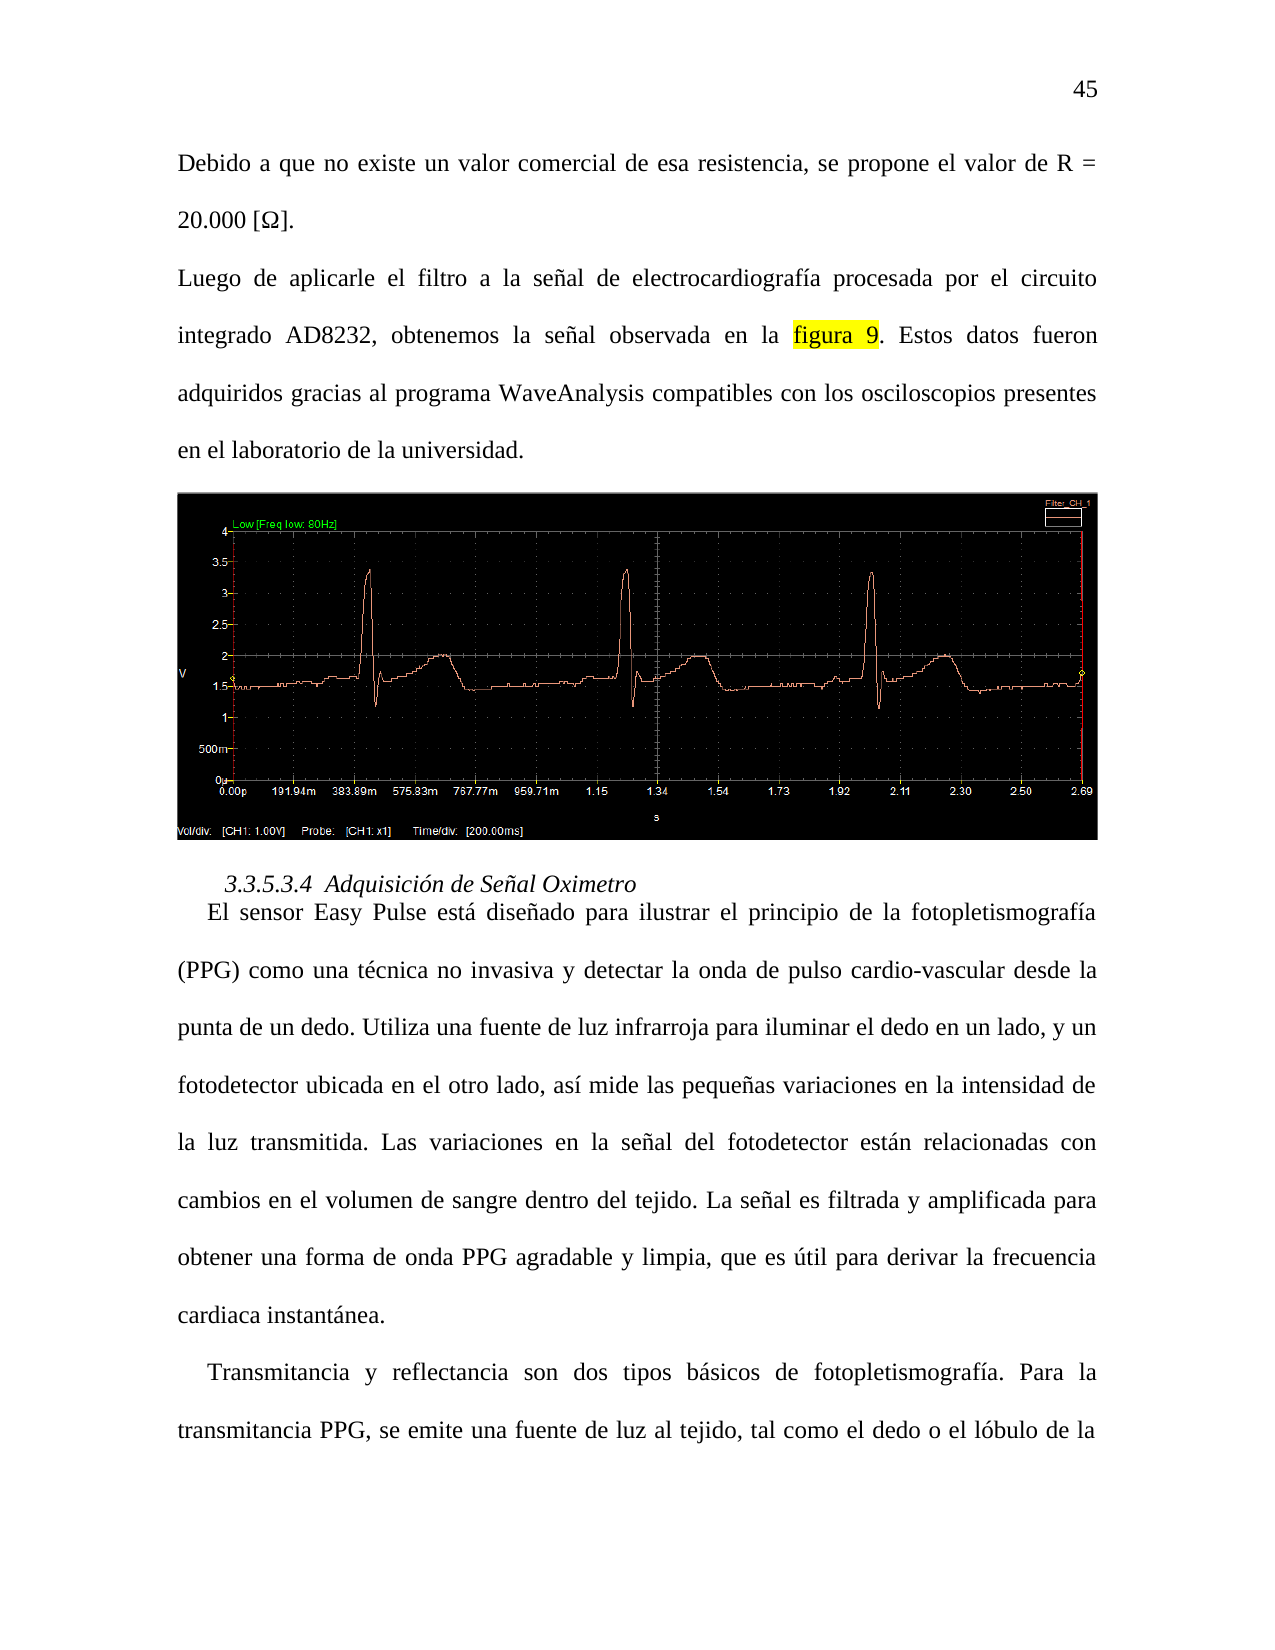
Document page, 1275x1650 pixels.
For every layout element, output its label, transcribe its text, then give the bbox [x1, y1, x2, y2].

text Debido a que no existe un valor comercial de esa resistencia, se propone el valor de R = 20.000 [Ω]. [177, 148, 1098, 234]
picture [177, 492, 1098, 840]
subtitle Adquisición de Señal Oximetro [177, 869, 1098, 897]
text Luego de aplicarle el filtro a la señal de electrocardiografía procesada por el circuito integrado AD8232, obtenemos la señal observada en la figura 9. Estos datos fueron adquiridos gracias al programa WaveAnalysis compatibles con los osciloscopios presentes en el laboratorio de la universidad. [177, 263, 1098, 464]
text El sensor Easy Pulse está diseñado para ilustrar el principio de la fotopletismografía (PPG) como una técnica no invasiva y detectar la onda de pulso cardio-vascular desde la punta de un dedo. Utiliza una fuente de luz infrarroja para iluminar el dedo en un lado, y un fotodetector ubicada en el otro lado, así mide las pequeñas variaciones en la intensidad de la luz transmitida. Las variaciones en la señal del fotodetector están relacionadas con cambios en el volumen de sangre dentro del tejido. La señal es filtrada y amplificada para obtener una forma de onda PPG agradable y limpia, que es útil para derivar la frecuencia cardiaca instantánea. [177, 897, 1098, 1329]
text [177, 1357, 1098, 1444]
